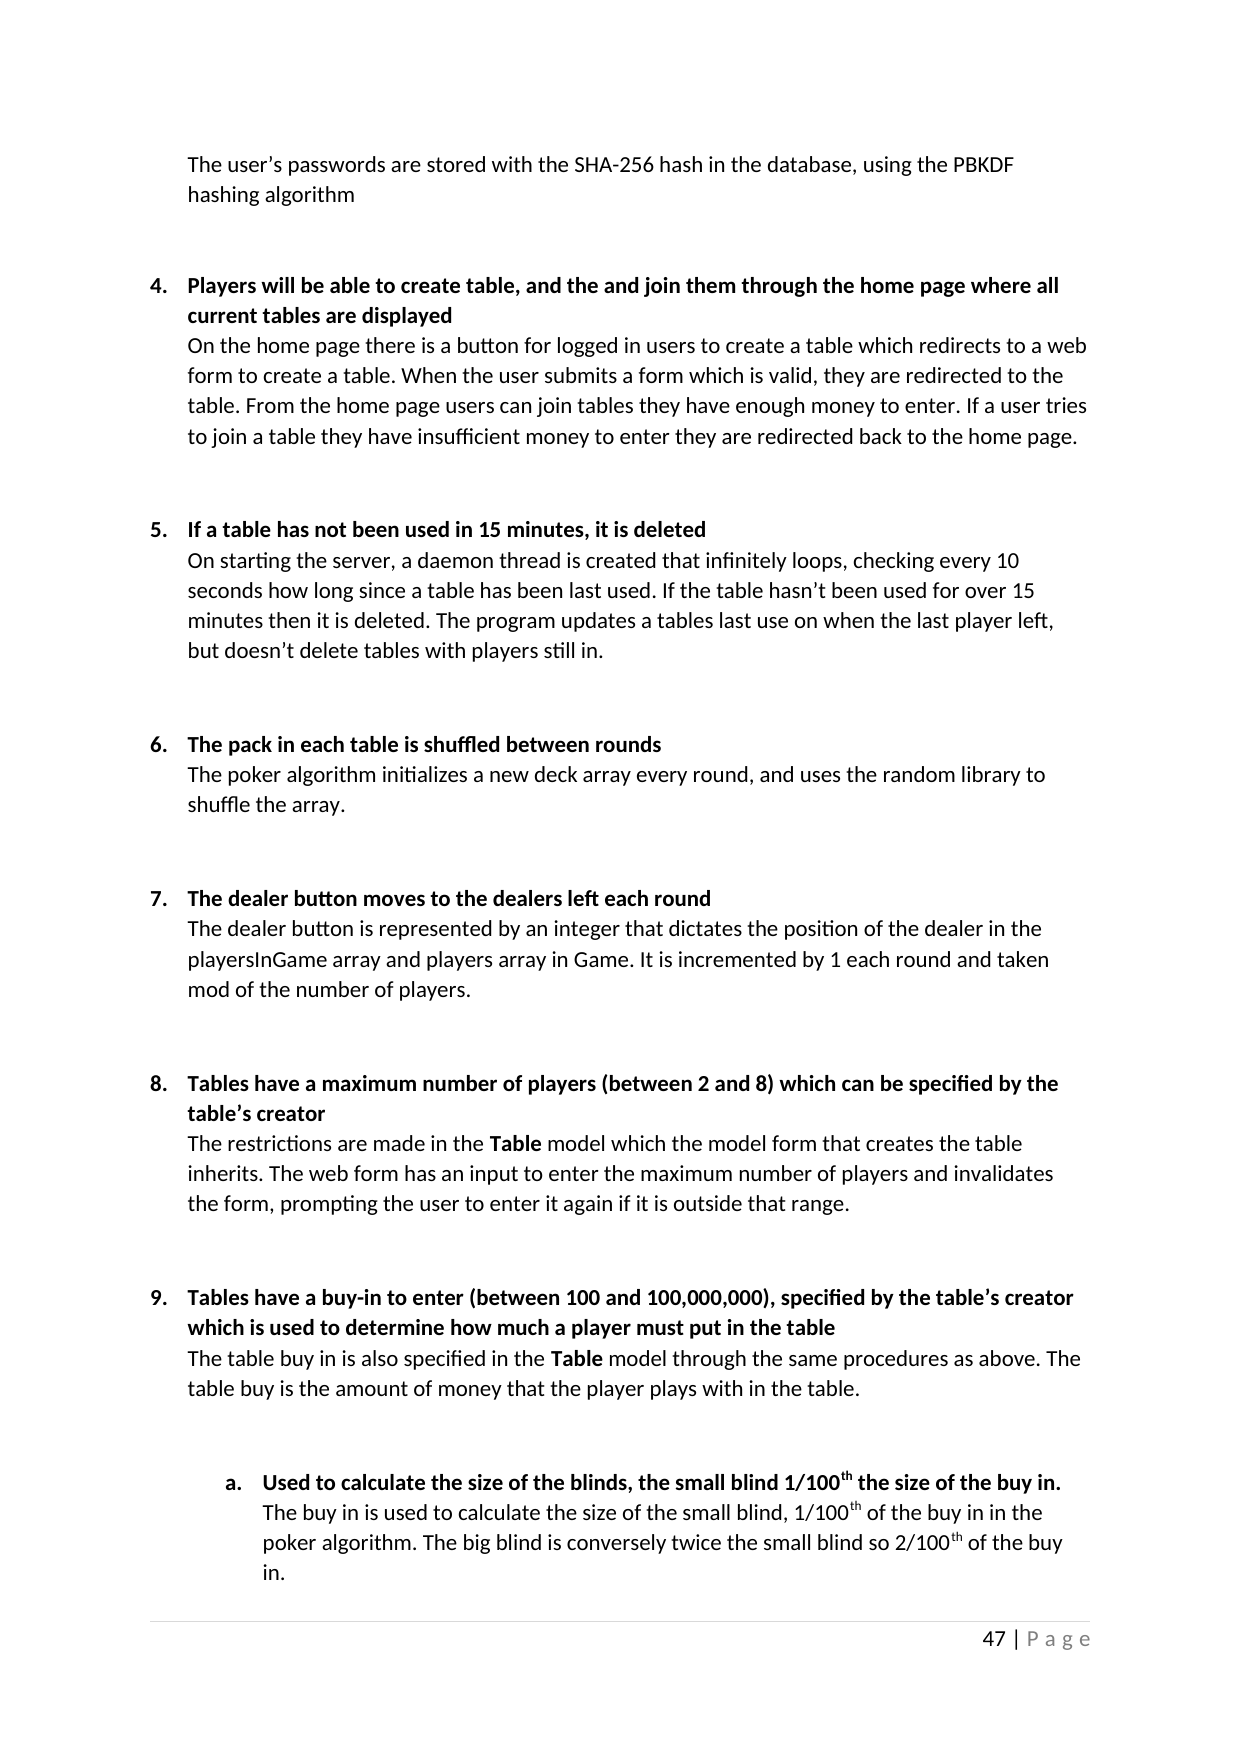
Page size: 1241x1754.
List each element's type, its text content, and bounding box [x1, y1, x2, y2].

text The poker algorithm initializes a new deck array every round, and uses the random library to shuffle the array. [187, 760, 1090, 819]
list The dealer button moves to the dealers left each round [150, 884, 1090, 912]
text The dealer button is represented by an integer that dictates the position of the dealer in the playersInGame array and players array in Game. It is incremented by 1 each round and taken mod of the number of players. [187, 914, 1090, 1003]
list Tables have a maximum number of players (between 2 and 8) which can be specified by the table’s creator [150, 1069, 1090, 1127]
text The buy in is used to calculate the size of the small blind, 1/100th of the buy in in the poker algorithm. The big blind is conversely twice the small blind so 2/100th of the buy in. [262, 1498, 1090, 1586]
list Used to calculate the size of the blinds, the small blind 1/100th the size of the buy in. [225, 1468, 1090, 1496]
text The user’s passwords are stored with the SHA-256 hash in the database, using the PBKDF hashing algorithm [187, 150, 1090, 208]
text The restrictions are made in the Table model which the model form that creates the table inherits. The web form has an input to enter the maximum number of players and invalidates the form, prompting the user to enter it again if it is outside that range. [187, 1129, 1090, 1218]
list The pack in each table is shuffled between rounds [150, 730, 1090, 758]
text The table buy in is also specified in the Table model through the same procedures as above. The table buy is the amount of money that the player plays with in the table. [187, 1344, 1090, 1402]
list If a table has not been used in 15 minutes, it is deleted [150, 516, 1090, 544]
text On the home page there is a button for logged in users to create a table which redirects to a web form to create a table. When the user submits a form which is valid, they are redirected to the table. From the home page users can join tables they have enough money to enter. If a user tries to join a table they have insufficient money to enter they are redirected back to the home page. [187, 331, 1090, 450]
list Players will be able to create table, and the and join them through the home page where all current tables are displayed [150, 271, 1090, 329]
list Tables have a buy-in to enter (between 100 and 100,000,000), specified by the table’s creator which is used to determine how much a player must put in the table [150, 1283, 1090, 1342]
text On starting the server, a daemon thread is created that infinitely loops, checking every 10 seconds how long since a table has been last used. If the table hasn’t been used for over 15 minutes then it is deleted. The program updates a tables last use on when the last player left, but doesn’t delete tables with players still in. [187, 546, 1090, 664]
